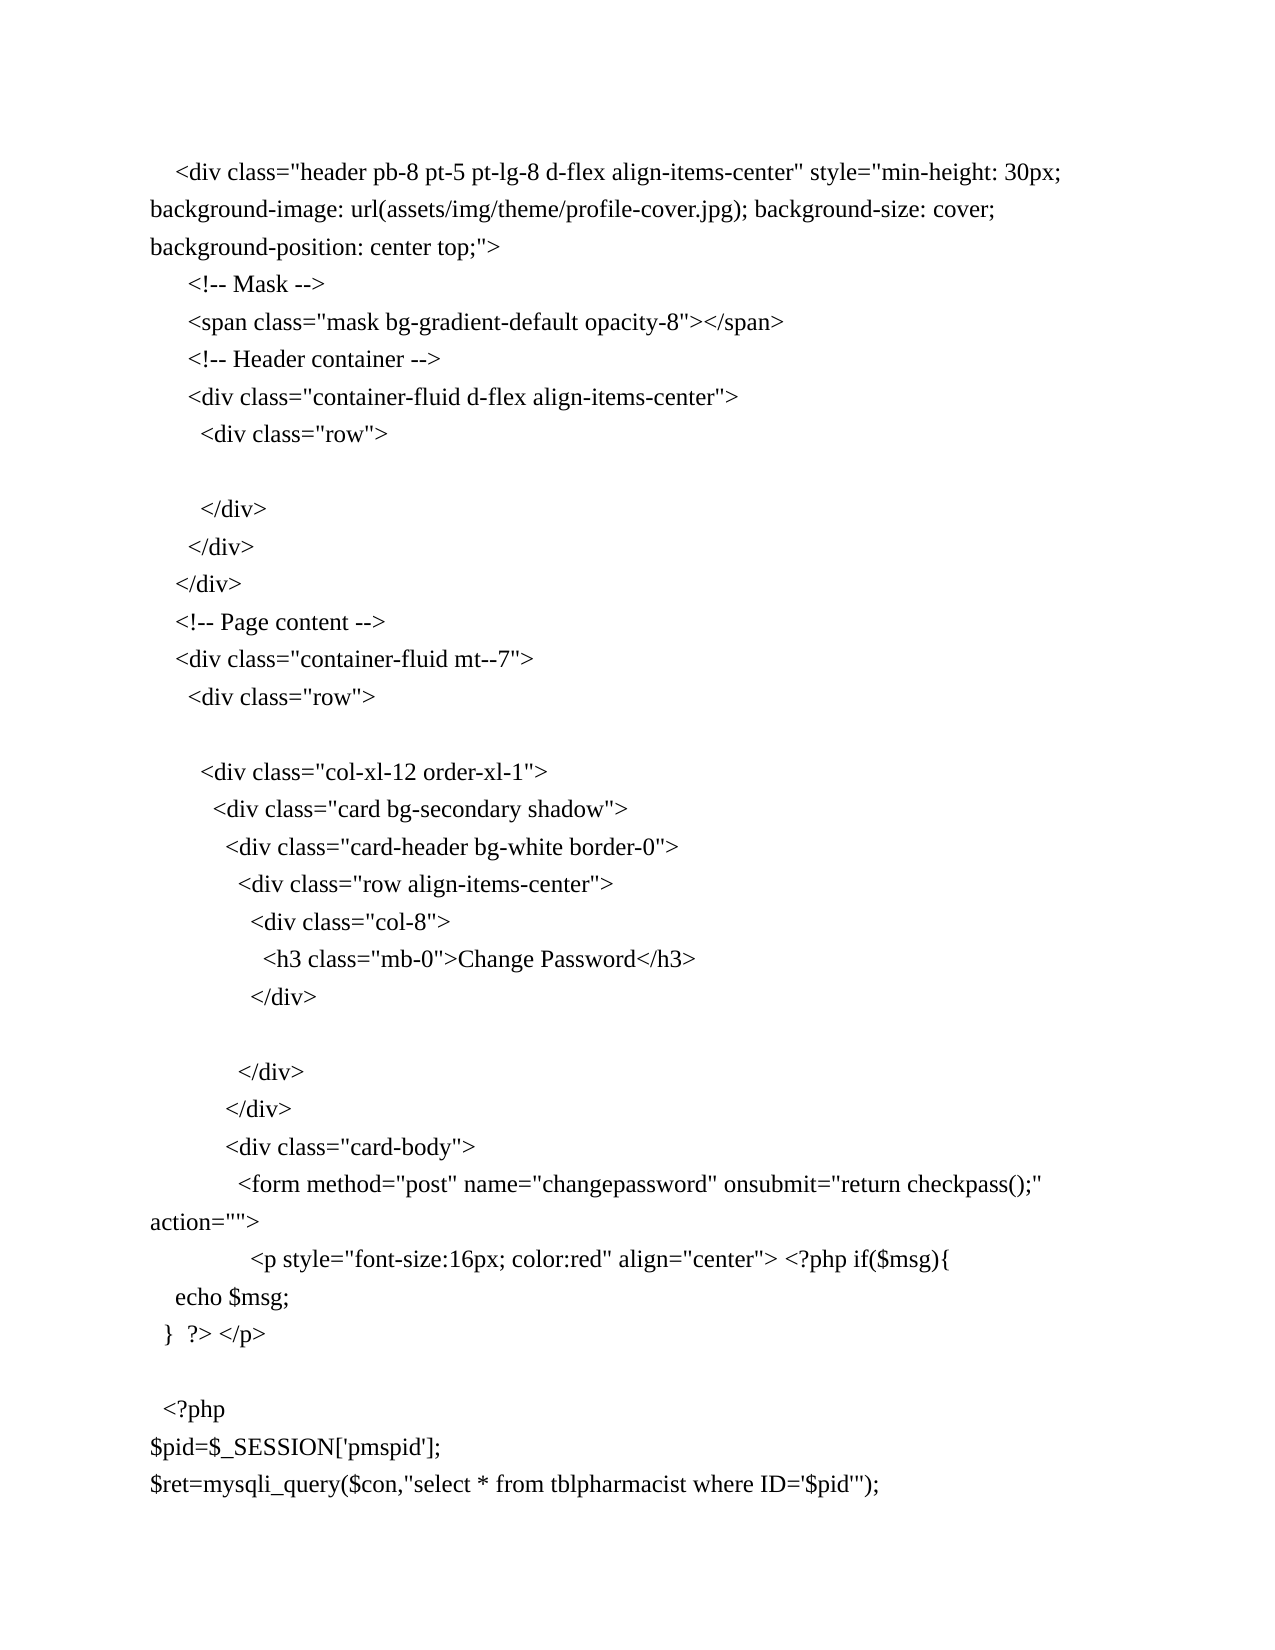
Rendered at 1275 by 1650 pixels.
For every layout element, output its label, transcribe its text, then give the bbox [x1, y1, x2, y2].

text <div class="card-body"> [150, 1125, 1125, 1162]
text } ?> </p> [150, 1312, 1125, 1350]
text <?php [150, 1387, 1125, 1425]
text <div class="card-header bg-white border-0"> [150, 825, 1125, 862]
text <span class="mask bg-gradient-default opacity-8"></span> [150, 300, 1125, 337]
text <div class="header pb-8 pt-5 pt-lg-8 d-flex align-items-center" style="min-height: 30px; background-image: url(assets/img/theme/profile-cover.jpg); background-size: cover; background-position: center top;"> [150, 150, 1125, 262]
text <div class="container-fluid mt--7"> [150, 637, 1125, 675]
text <!-- Page content --> [150, 600, 1125, 637]
text </div> [150, 975, 1125, 1012]
text <!-- Mask --> [150, 262, 1125, 300]
text </div> [150, 1050, 1125, 1087]
text echo $msg; [150, 1275, 1125, 1312]
text $pid=$_SESSION['pmspid']; [150, 1425, 1125, 1462]
text <!-- Header container --> [150, 337, 1125, 375]
text </div> [150, 487, 1125, 525]
text $ret=mysqli_query($con,"select * from tblpharmacist where ID='$pid'"); [150, 1462, 1125, 1500]
text <div class="col-8"> [150, 900, 1125, 937]
text <div class="row align-items-center"> [150, 862, 1125, 900]
text <div class="row"> [150, 675, 1125, 712]
text <h3 class="mb-0">Change Password</h3> [150, 937, 1125, 975]
text <div class="card bg-secondary shadow"> [150, 787, 1125, 825]
text <div class="col-xl-12 order-xl-1"> [150, 750, 1125, 787]
text </div> [150, 525, 1125, 562]
text <form method="post" name="changepassword" onsubmit="return checkpass();" action=""> [150, 1162, 1125, 1237]
text <div class="row"> [150, 412, 1125, 450]
text <p style="font-size:16px; color:red" align="center"> <?php if($msg){ [150, 1237, 1125, 1275]
text </div> [150, 1087, 1125, 1125]
text </div> [150, 562, 1125, 600]
text <div class="container-fluid d-flex align-items-center"> [150, 375, 1125, 412]
